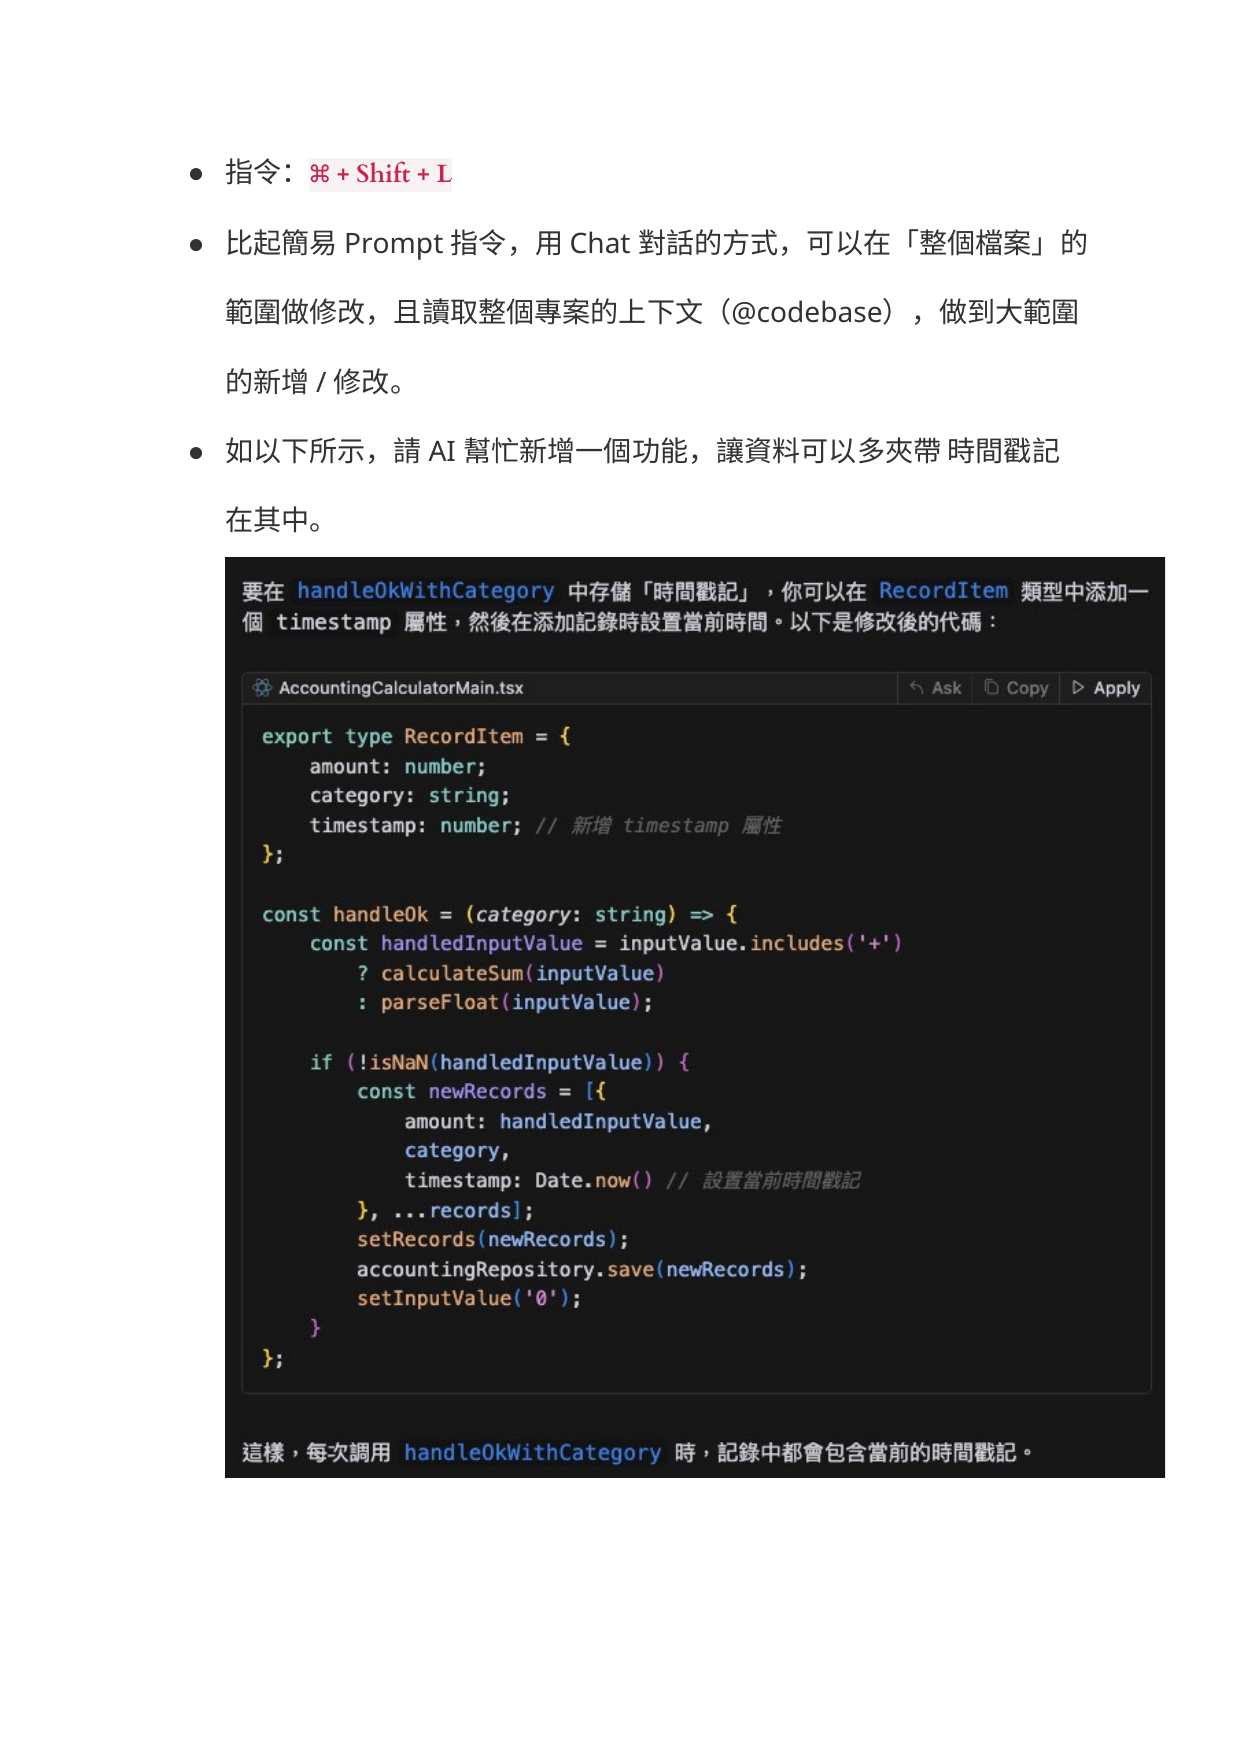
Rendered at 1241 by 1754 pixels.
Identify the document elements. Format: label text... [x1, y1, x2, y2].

picture [225, 557, 1166, 1478]
list 比起簡易 Prompt 指令，用 Chat 對話的方式，可以在「整個檔案」的範圍做修改，且讀取整個專案的上下文（@codebase），做到大範圍的新增 / 修改。 [187, 221, 1090, 400]
list 指令：⌘ + Shift + L [187, 150, 1090, 192]
